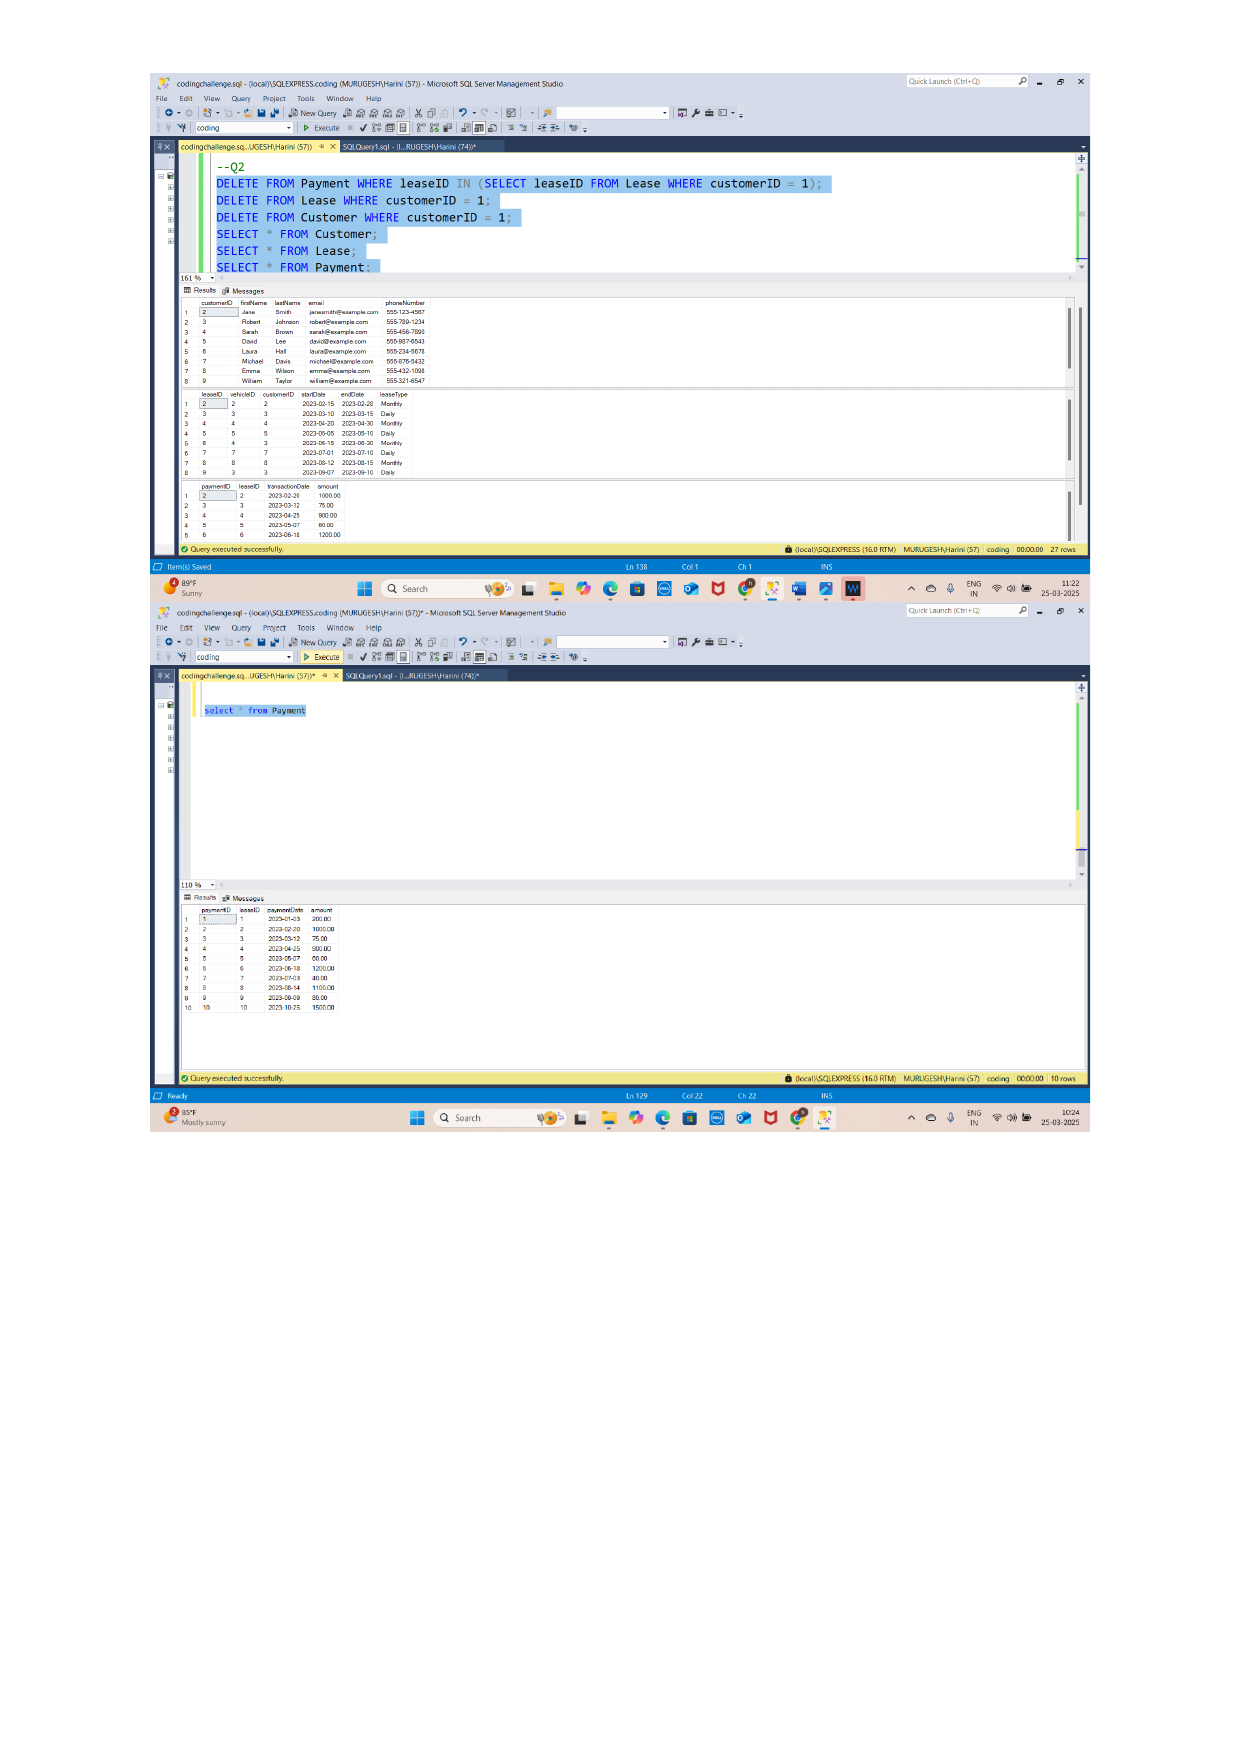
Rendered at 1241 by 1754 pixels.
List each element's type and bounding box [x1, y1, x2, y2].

picture [150, 73, 1091, 1132]
